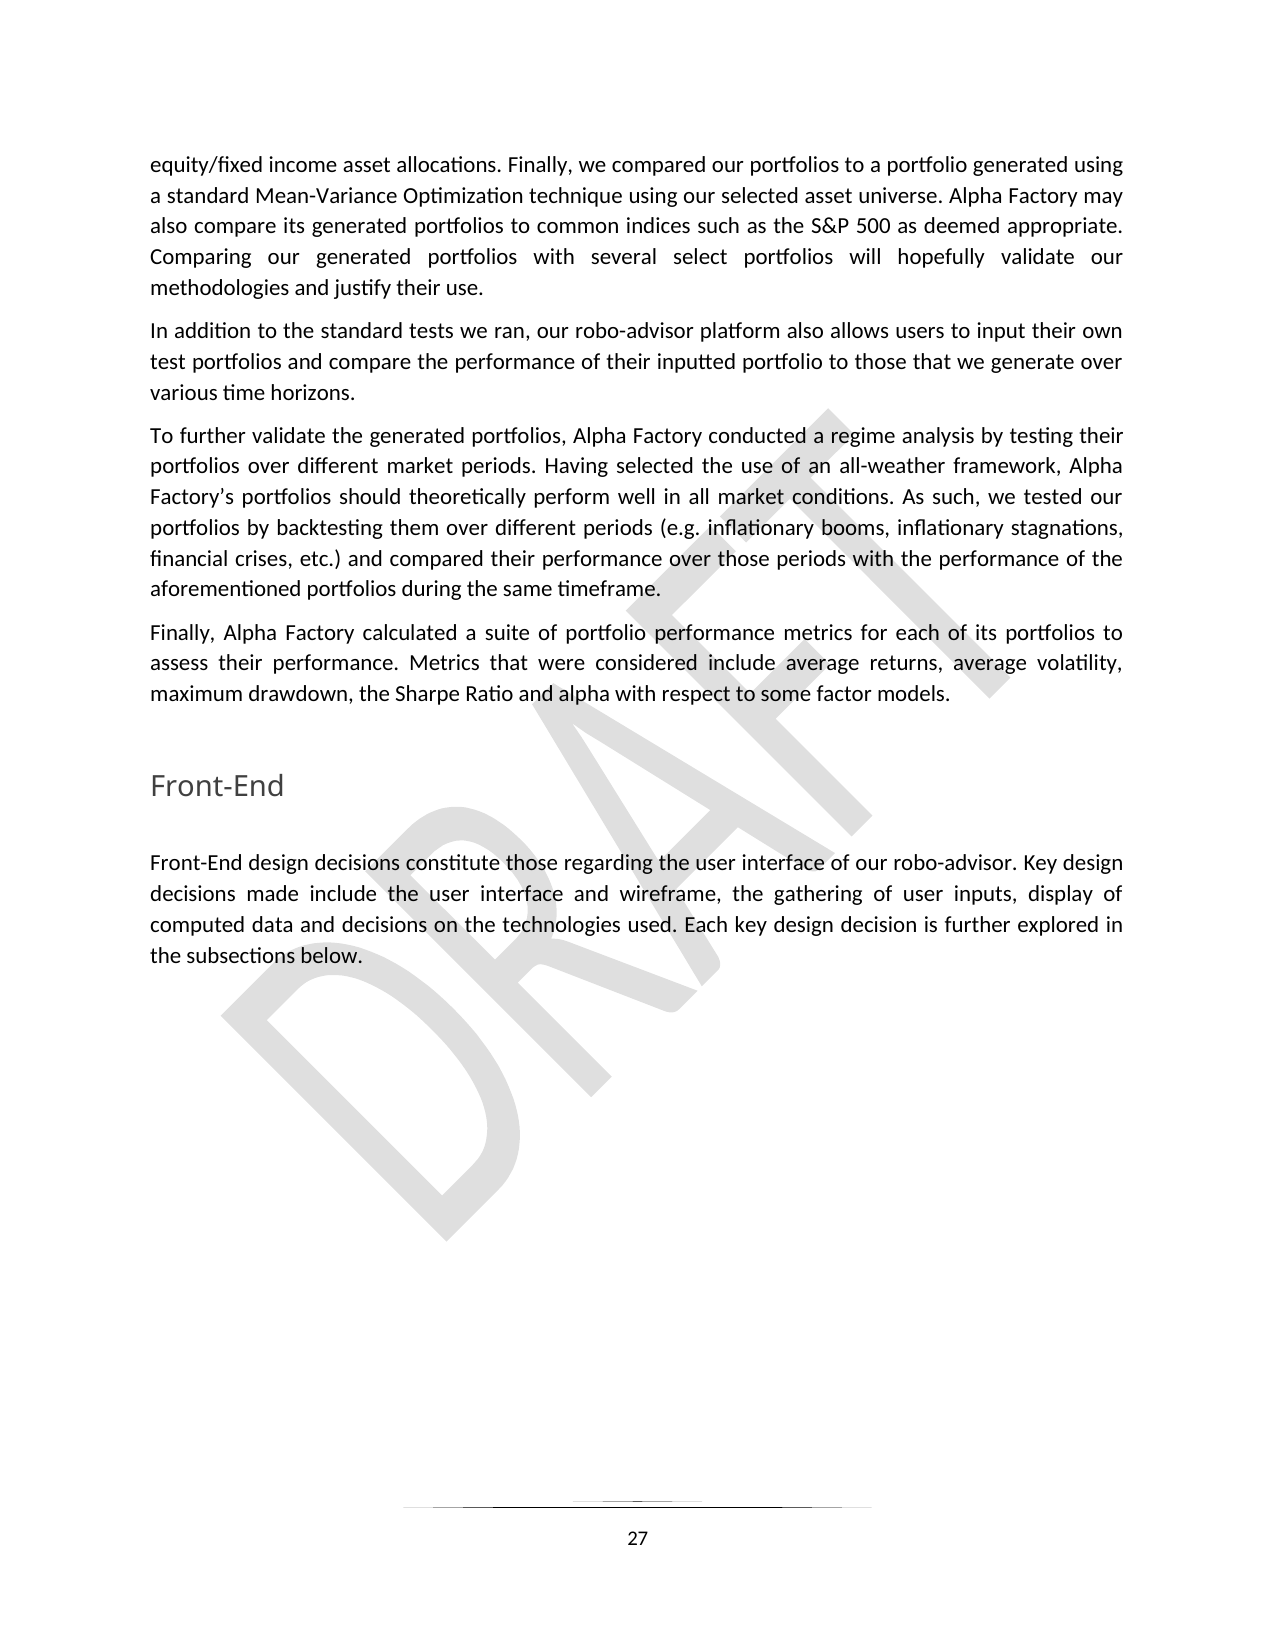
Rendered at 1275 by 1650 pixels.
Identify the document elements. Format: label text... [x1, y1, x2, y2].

text In addition to the standard tests we ran, our robo-advisor platform also allows users to input their own test portfolios and compare the performance of their inputted portfolio to those that we generate over various time horizons. [150, 316, 1125, 406]
text To further validate the generated portfolios, Alpha Factory conducted a regime analysis by testing their portfolios over different market periods. Having selected the use of an all-weather framework, Alpha Factory’s portfolios should theoretically perform well in all market conditions. As such, we tested our portfolios by backtesting them over different periods (e.g. inflationary booms, inflationary stagnations, financial crises, etc.) and compared their performance over those periods with the performance of the aforementioned portfolios during the same timeframe. [150, 421, 1125, 602]
text Finally, Alpha Factory calculated a suite of portfolio performance metrics for each of its portfolios to assess their performance. Metrics that were considered include average returns, average volatility, maximum drawdown, the Sharpe Ratio and alpha with respect to some factor models. [150, 618, 1125, 707]
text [150, 150, 1125, 301]
text Front-End design decisions constitute those regarding the user interface of our robo-advisor. Key design decisions made include the user interface and wireframe, the gathering of user inputs, display of computed data and decisions on the technologies used. Each key design decision is further explored in the subsections below. [150, 848, 1125, 969]
subtitle Front-End [150, 766, 1125, 805]
